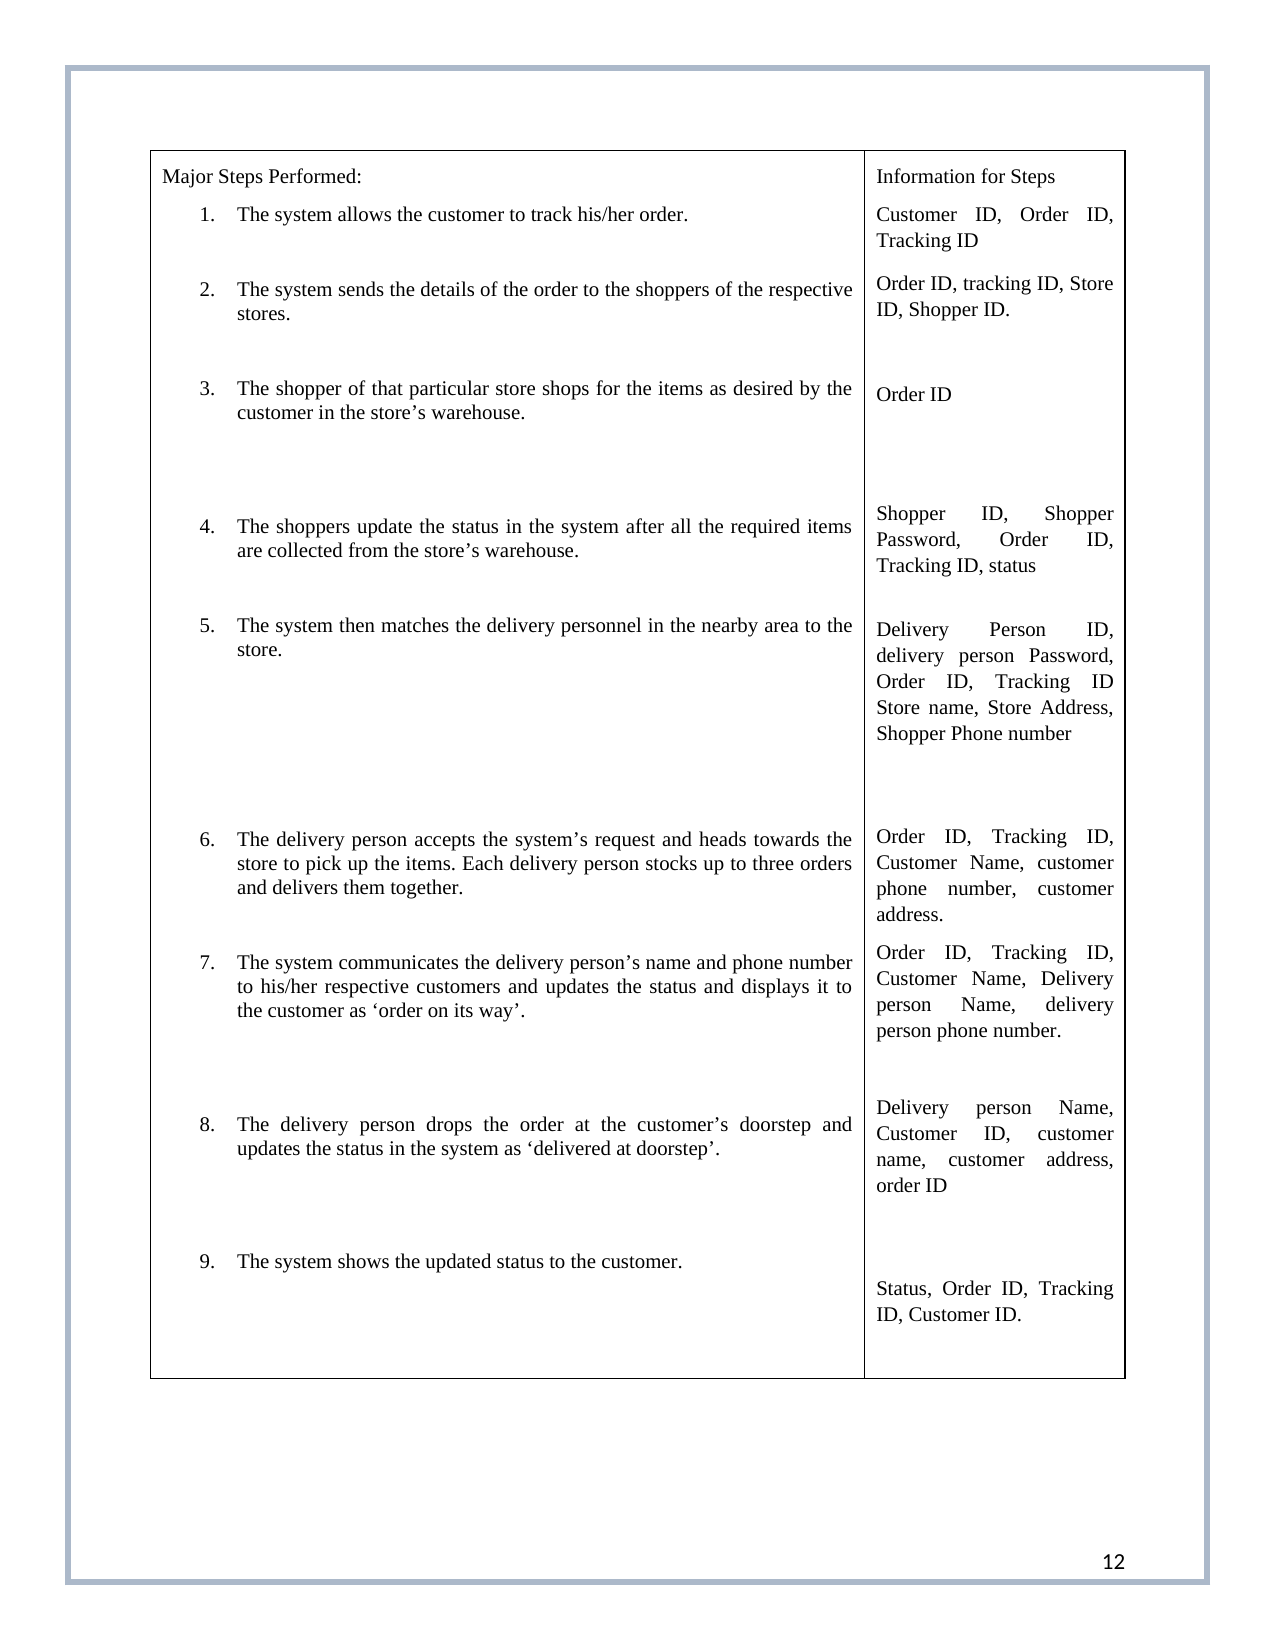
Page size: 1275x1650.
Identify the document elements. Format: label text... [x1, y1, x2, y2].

table_cell Information for Steps Customer ID, Order ID, Tracking ID Order ID, tracking ID, Store ID, Shopper ID. Order ID Shopper ID, Shopper Password, Order ID, Tracking ID, status Delivery Person ID, delivery person Password, Order ID, Tracking ID Store name, Store Address, Shopper Phone number Order ID, Tracking ID, Customer Name, customer phone number, customer address. Order ID, Tracking ID, Customer Name, Delivery person Name, delivery person phone number. Delivery person Name, Customer ID, customer name, customer address, order ID Status, Order ID, Tracking ID, Customer ID. [865, 151, 1124, 1378]
table_cell Major Steps Performed: The system allows the customer to track his/her order. The system sends the details of the order to the shoppers of the respective stores. The shopper of that particular store shops for the items as desired by the customer in the store’s warehouse. The shoppers update the status in the system after all the required items are collected from the store’s warehouse. The system then matches the delivery personnel in the nearby area to the store. The delivery person accepts the system’s request and heads towards the store to pick up the items. Each delivery person stocks up to three orders and delivers them together. The system communicates the delivery person’s name and phone number to his/her respective customers and updates the status and displays it to the customer as ‘order on its way’. The delivery person drops the order at the customer’s doorstep and updates the status in the system as ‘delivered at doorstep’. The system shows the updated status to the customer. [151, 151, 864, 1378]
